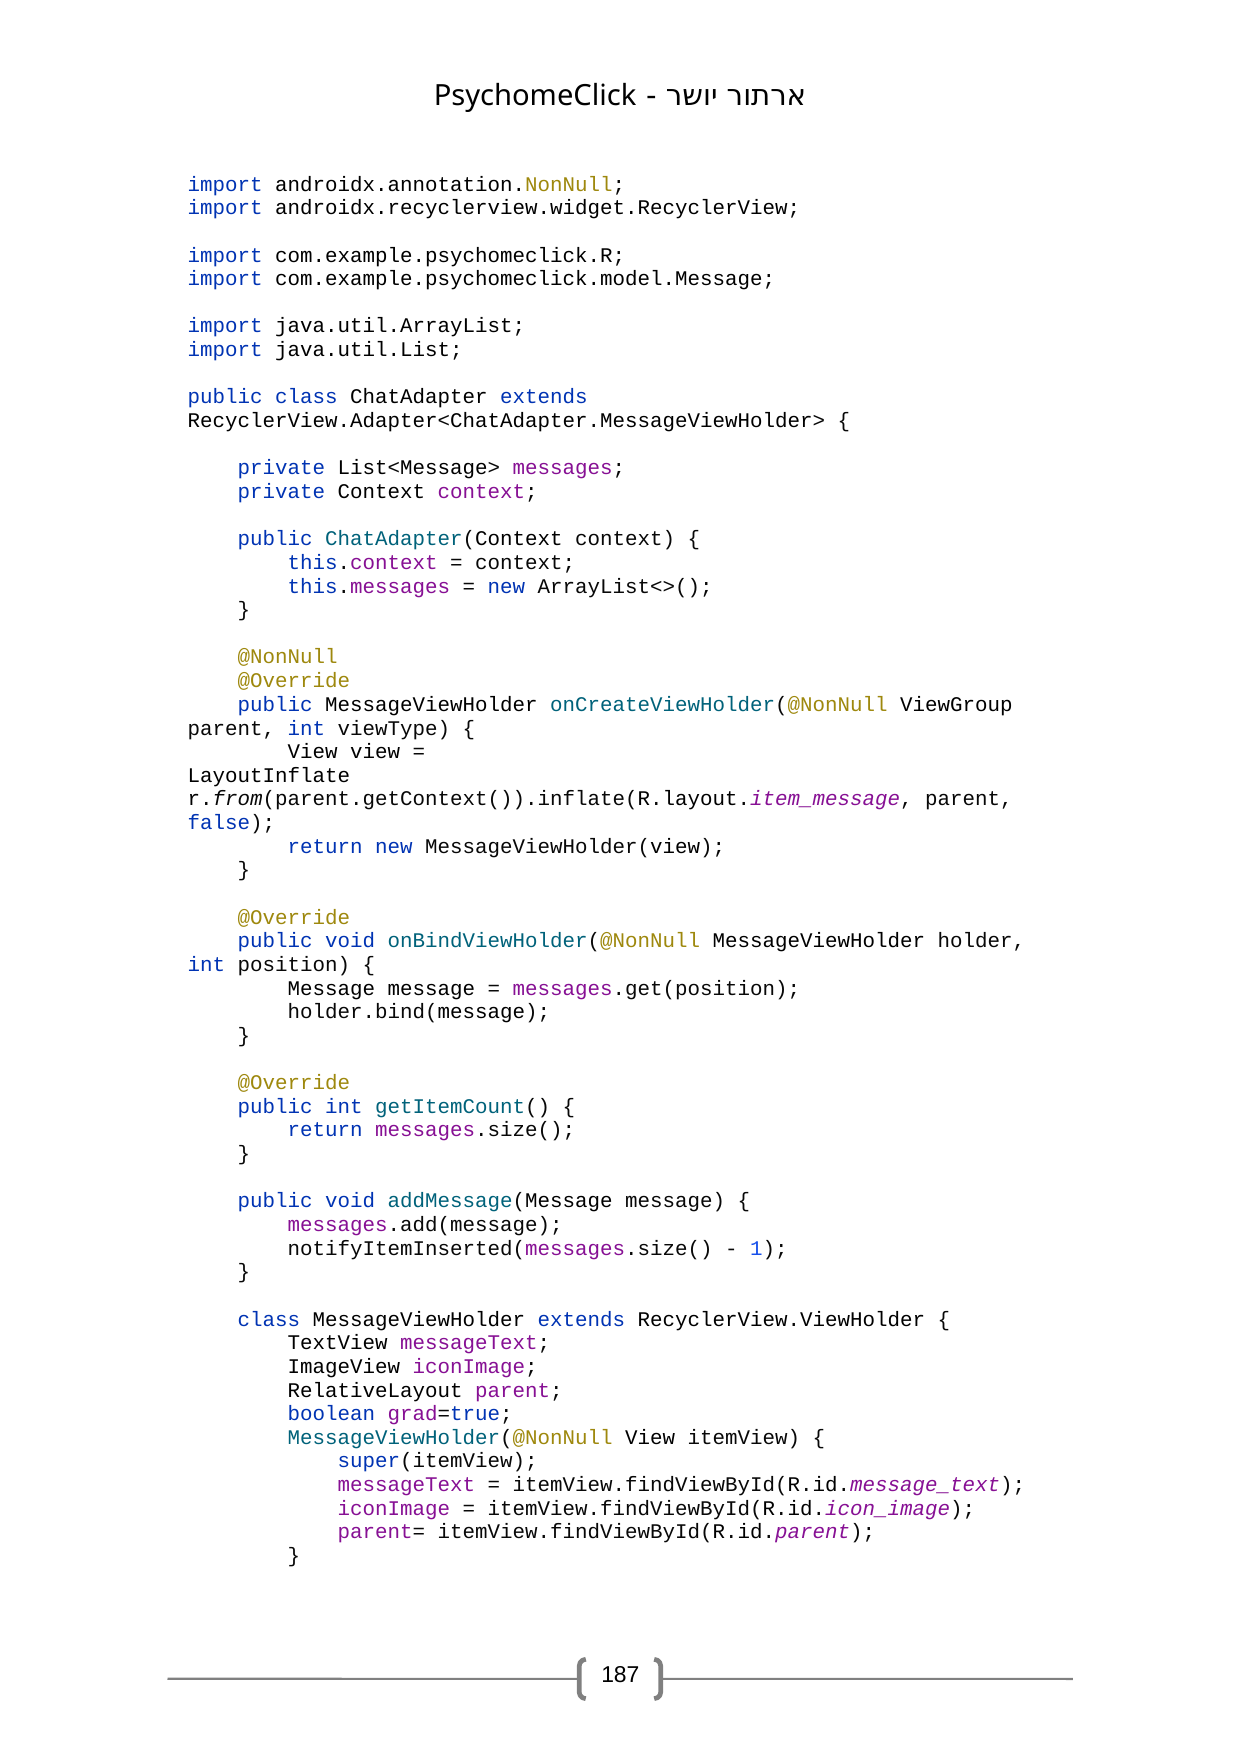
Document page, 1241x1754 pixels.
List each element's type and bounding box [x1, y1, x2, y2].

text [187, 150, 1053, 1592]
